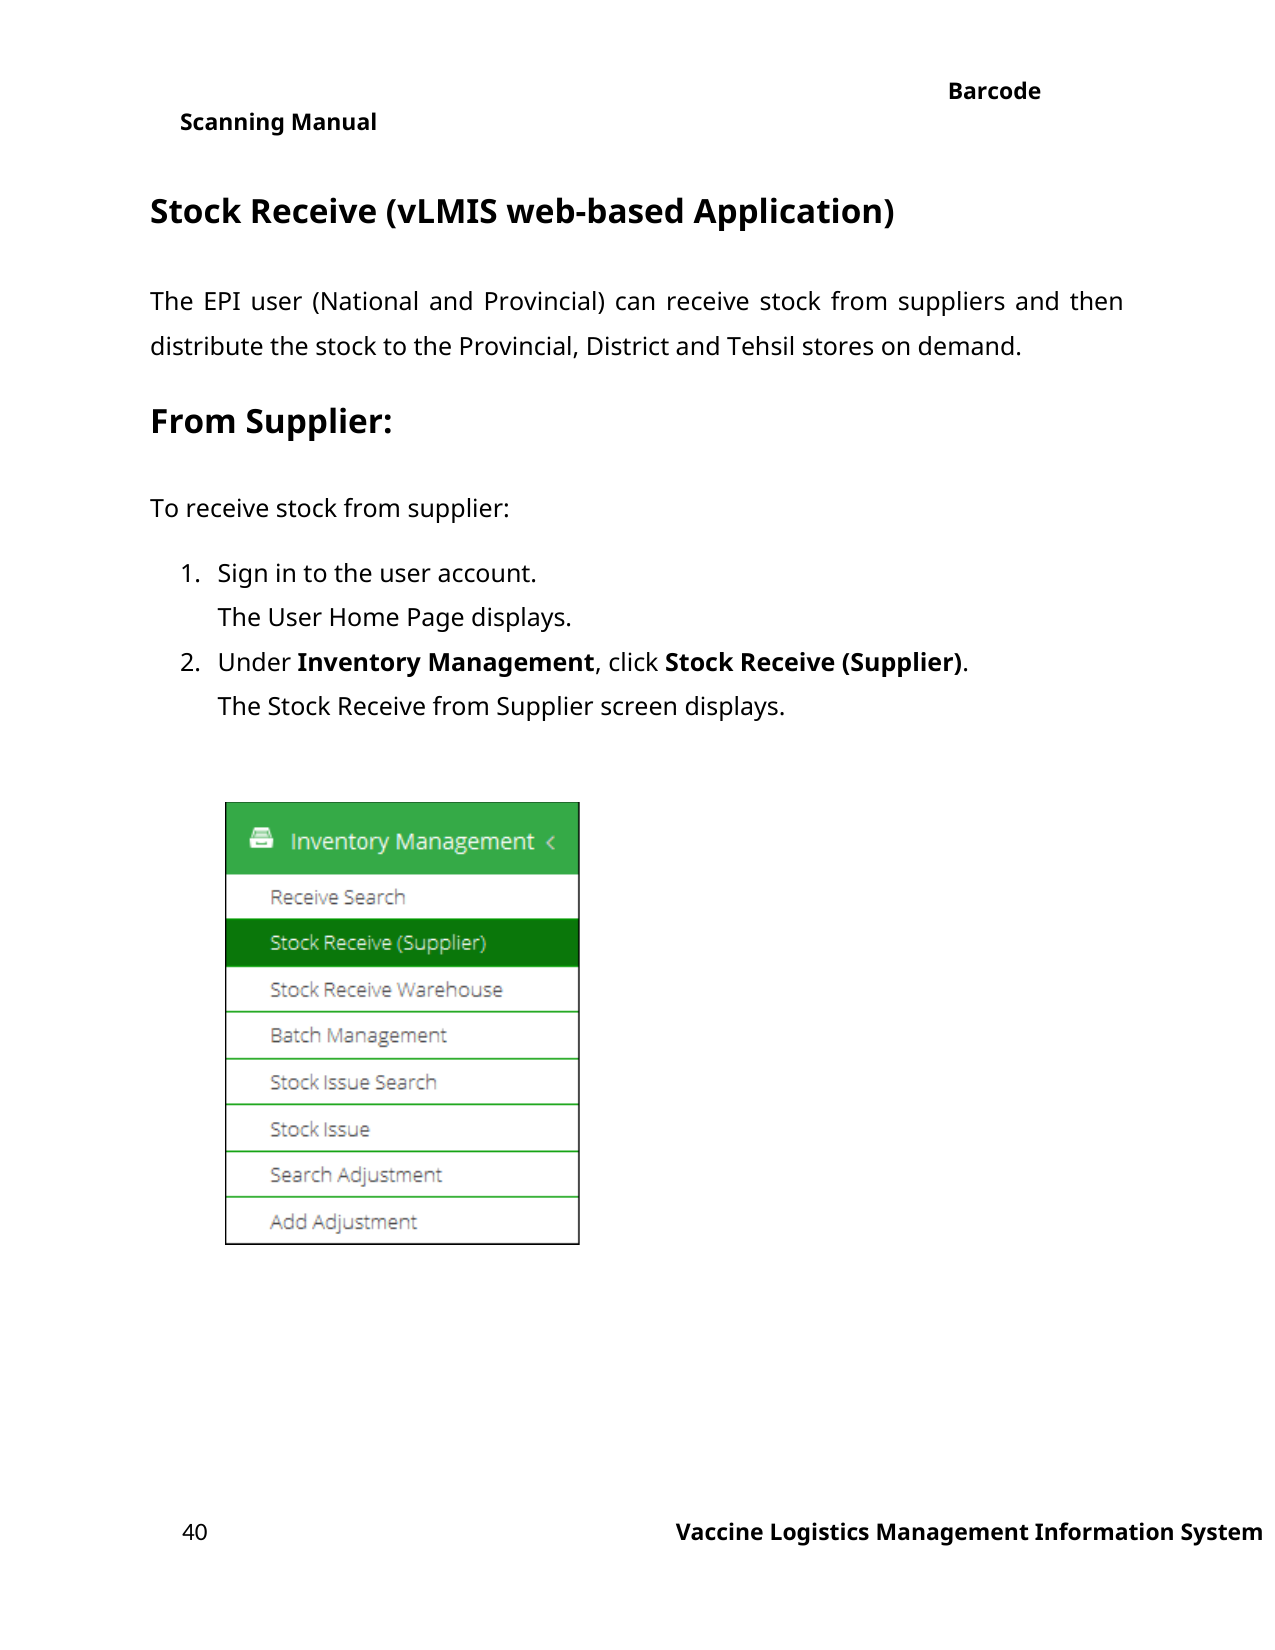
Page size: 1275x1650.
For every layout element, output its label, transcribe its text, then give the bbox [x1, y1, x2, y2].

text To receive stock from supplier: [150, 491, 1125, 525]
subtitle Stock Receive (vLMIS web-based Application) [150, 187, 1125, 233]
list Sign in to the user account. The User Home Page displays. [180, 556, 1095, 634]
text From Supplier: [150, 397, 1125, 443]
picture [225, 802, 580, 1245]
list The Stock Receive from Supplier screen displays. [217, 688, 1095, 723]
list Under Inventory Management, click Stock Receive (Supplier). [180, 644, 1095, 678]
text The EPI user (National and Provincial) can receive stock from suppliers and then distribute the stock to the Provincial, District and Tehsil stores on demand. [150, 284, 1125, 362]
